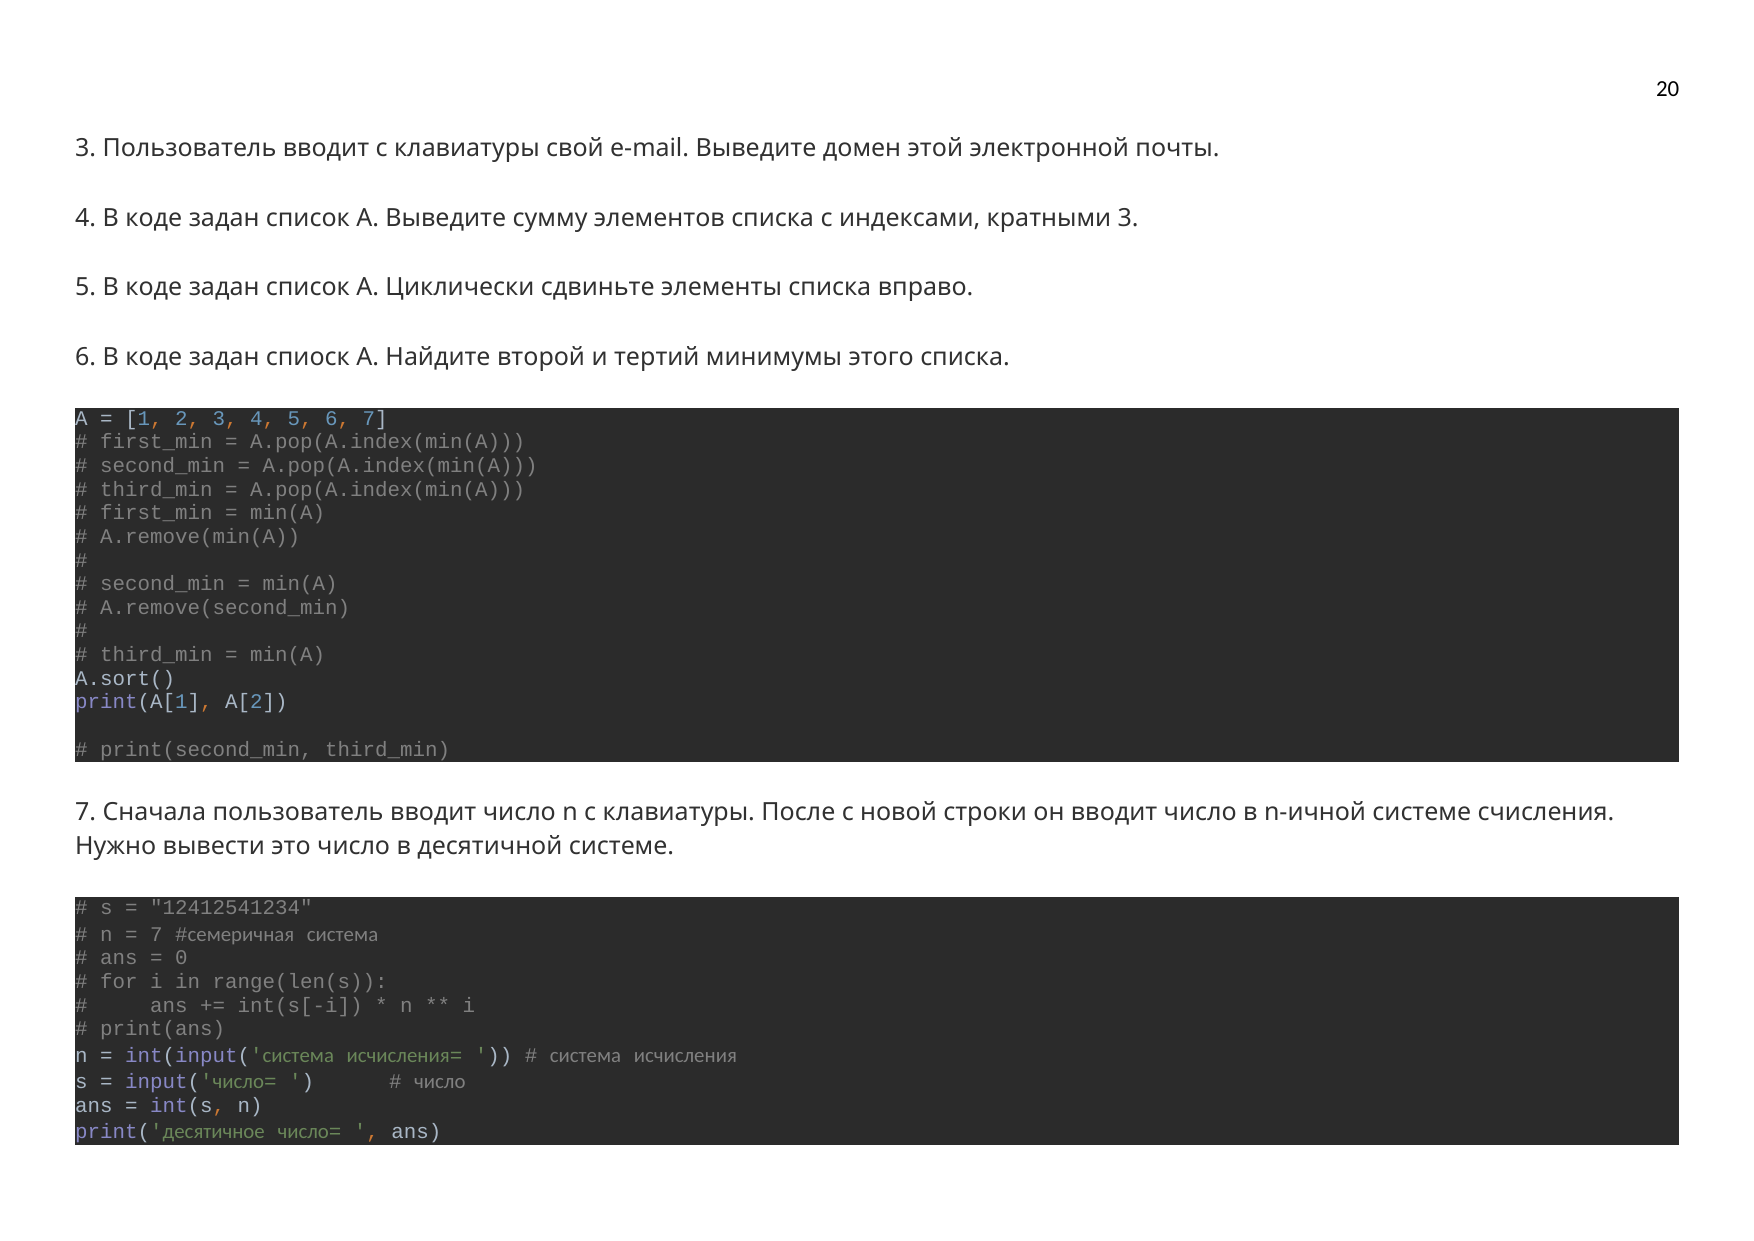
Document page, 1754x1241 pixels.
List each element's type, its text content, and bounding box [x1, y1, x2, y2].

text 6. В коде задан спиоск А. Найдите второй и тертий минимумы этого списка. [75, 338, 1679, 372]
text 4. В коде задан список А. Выведите сумму элементов списка с индексами, кратными 3. [75, 199, 1679, 233]
text 3. Пользователь вводит с клавиатуры свой e-mail. Выведите домен этой электронной почты. [75, 130, 1679, 164]
text 5. В коде задан список А. Циклически сдвиньте элементы списка вправо. [75, 269, 1679, 303]
text A = [1, 2, 3, 4, 5, 6, 7] # first_min = A.pop(A.index(min(A))) # second_min = A.pop(A.index(min(A))) # third_min = A.pop(A.index(min(A))) # first_min = min(A) # A.remove(min(A)) # # second_min = min(A) # A.remove(second_min) # # third_min = min(A) A.sort() print(A[1], A[2]) # print(second_min, third_min) [75, 408, 1679, 762]
text 7. Сначала пользователь вводит число n с клавиатуры. После с новой строки он вводит число в n-ичной системе счисления. Нужно вывести это число в десятичной системе. [75, 794, 1679, 862]
text # s = "12412541234" # n = 7 #семеричная система # ans = 0 # for i in range(len(s)): # ans += int(s[-i]) * n ** i # print(ans) n = int(input('система исчисления= ')) # система исчисления s = input('число= ') # число ans = int(s, n) print('десятичное число= ', ans) [75, 897, 1679, 1145]
